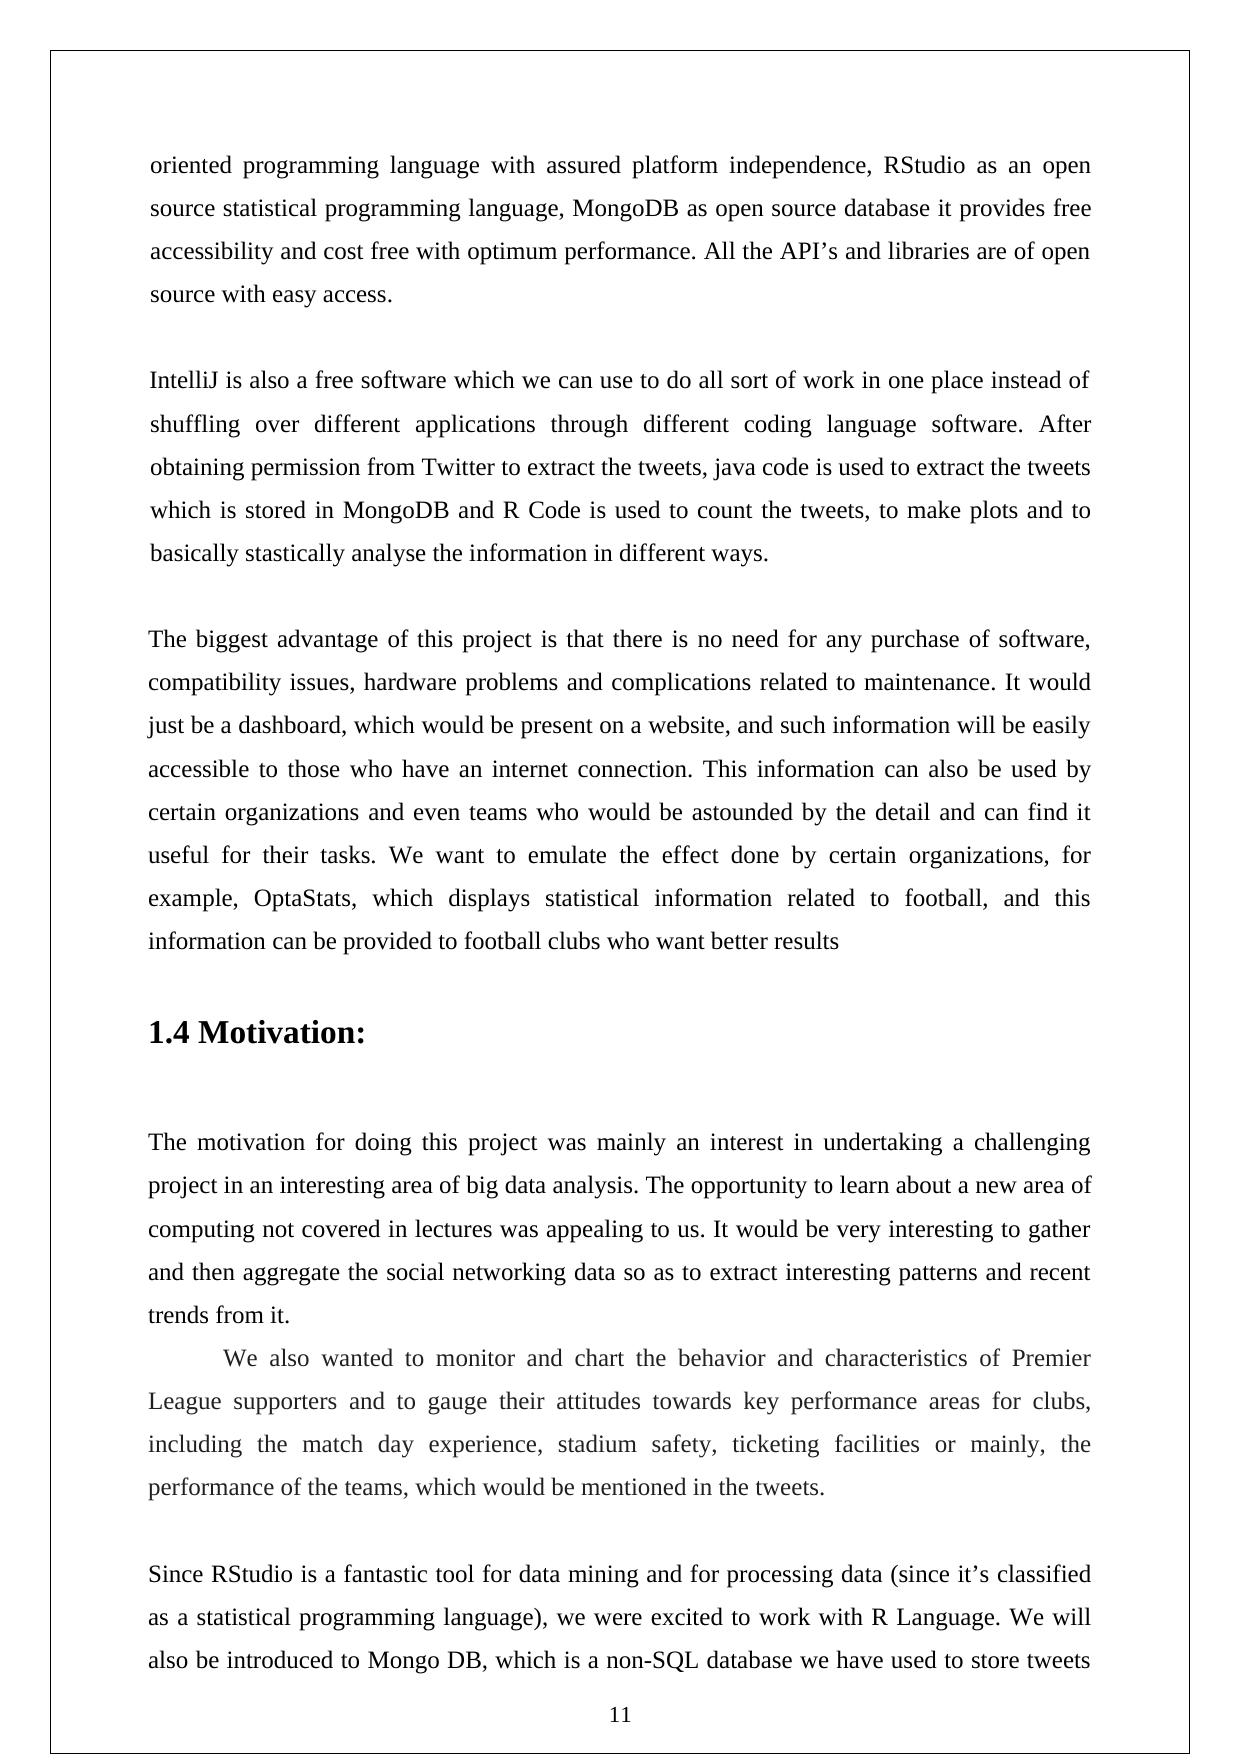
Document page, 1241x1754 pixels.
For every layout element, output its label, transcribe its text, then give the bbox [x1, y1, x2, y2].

text The biggest advantage of this project is that there is no need for any purchase of software, compatibility issues, hardware problems and complications related to maintenance. It would just be a dashboard, which would be present on a website, and such information will be easily accessible to those who have an internet connection. This information can also be used by certain organizations and even teams who would be astounded by the detail and can find it useful for their tasks. We want to emulate the effect done by certain organizations, for example, OptaStats, which displays statistical information related to football, and this information can be provided to football clubs who want better results [148, 624, 1092, 955]
text 1.4 Motivation: [148, 1012, 1092, 1051]
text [149, 150, 1092, 308]
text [148, 1559, 1092, 1674]
text The motivation for doing this project was mainly an interest in undertaking a challenging project in an interesting area of big data analysis. The opportunity to learn about a new area of computing not covered in lectures was appealing to us. It would be very interesting to gather and then aggregate the social networking data so as to extract interesting patterns and recent trends from it. [148, 1127, 1092, 1329]
text We also wanted to monitor and chart the behavior and characteristics of Premier League supporters and to gauge their attitudes towards key performance areas for clubs, including the match day experience, stadium safety, ticketing facilities or mainly, the performance of the teams, which would be mentioned in the tweets. [148, 1343, 1092, 1501]
text IntelliJ is also a free software which we can use to do all sort of work in one place instead of shuffling over different applications through different coding language software. After obtaining permission from Twitter to extract the tweets, java code is used to extract the tweets which is stored in MongoDB and R Code is used to count the tweets, to make plots and to basically stastically analyse the information in different ways. [149, 366, 1092, 567]
